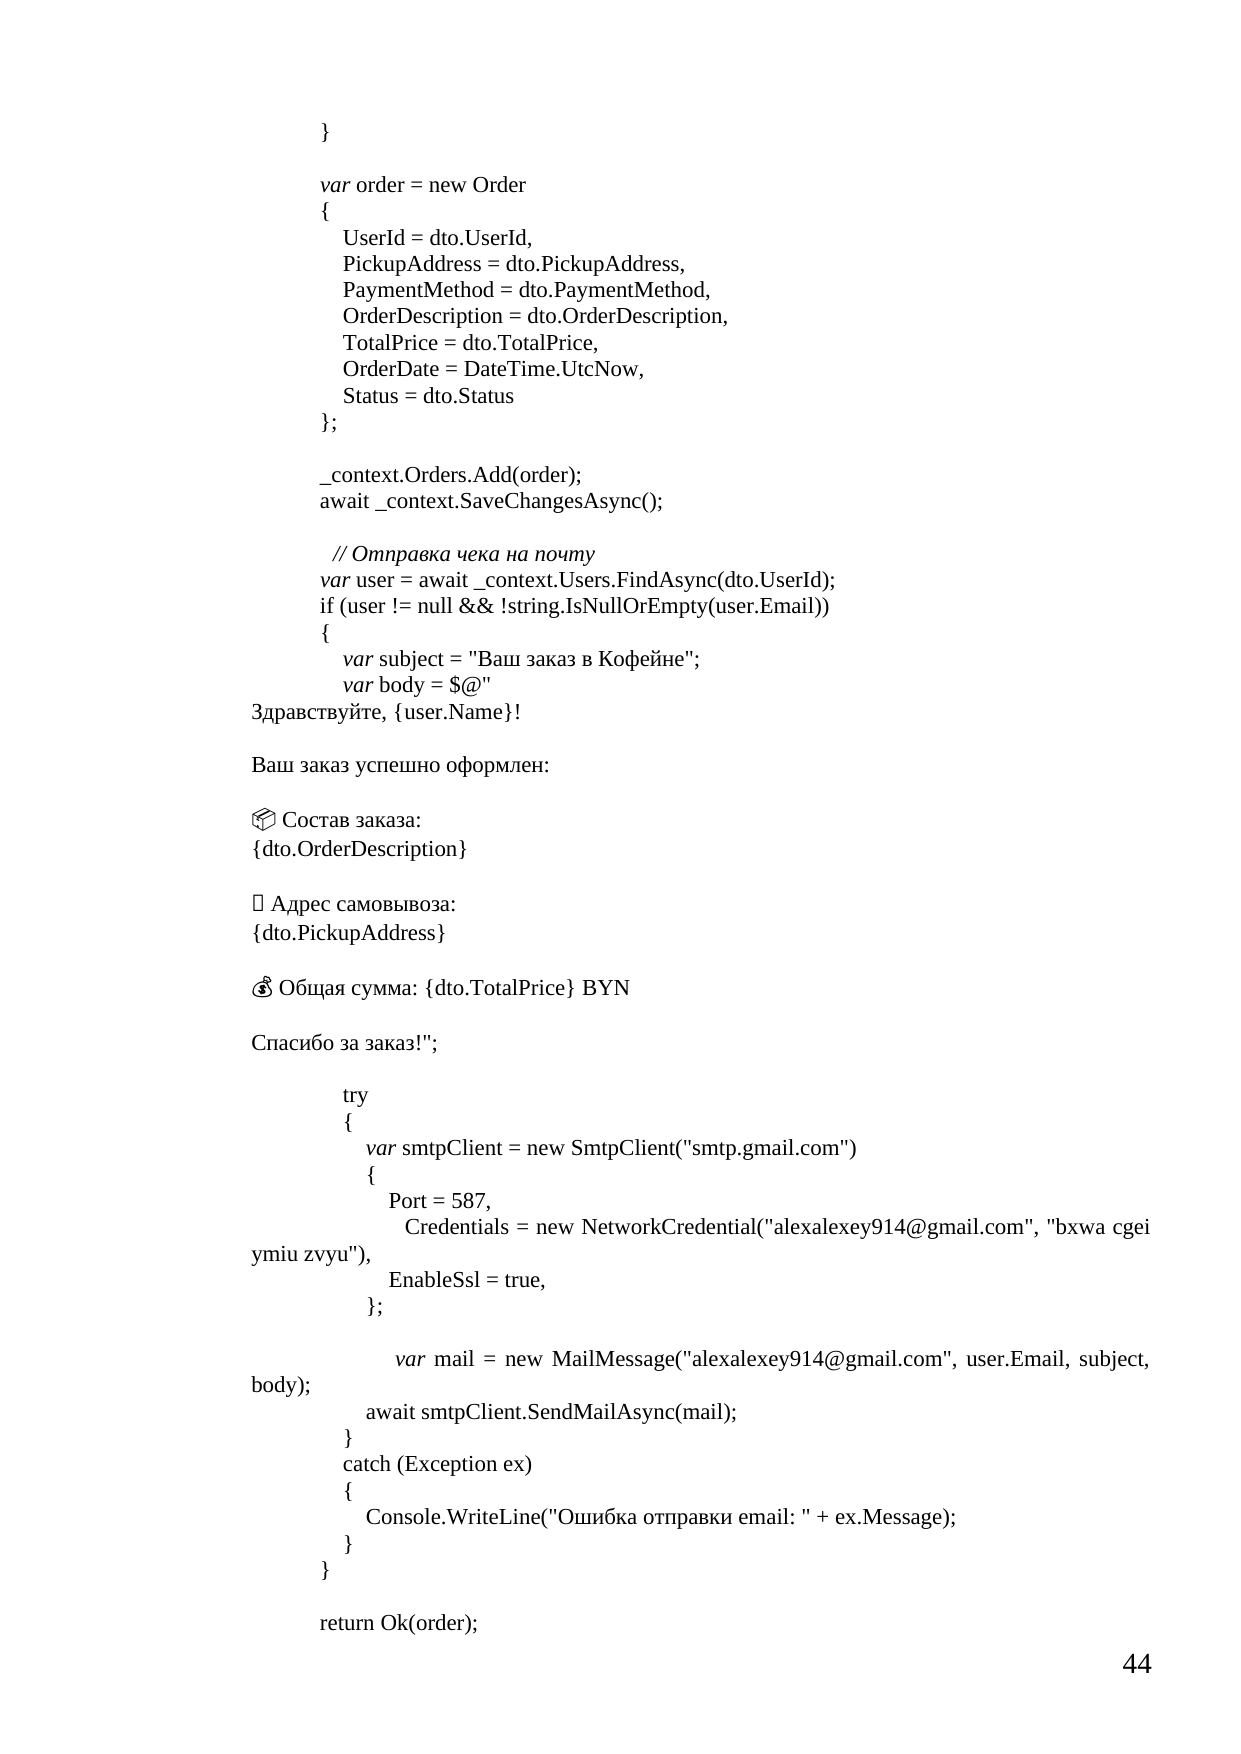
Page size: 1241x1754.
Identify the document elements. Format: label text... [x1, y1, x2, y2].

text var smtpClient = new SmtpClient("smtp.gmail.com") [251, 1134, 1152, 1161]
text var body = $@" [251, 672, 1152, 698]
text // Отправка чека на почту [251, 540, 1152, 566]
text { [251, 197, 1152, 223]
text OrderDate = DateTime.UtcNow, [251, 355, 1152, 382]
text } [251, 118, 1152, 144]
text var user = await _context.Users.FindAsync(dto.UserId); [251, 566, 1152, 592]
text if (user != null && !string.IsNullOrEmpty(user.Email)) [251, 592, 1152, 619]
text }; [251, 1292, 1152, 1319]
text try [251, 1082, 1152, 1108]
text 💰 Общая сумма: {dto.TotalPrice} BYN [251, 971, 1152, 1002]
text Ваш заказ успешно оформлен: [251, 751, 1152, 777]
text catch (Exception ex) [251, 1451, 1152, 1477]
text Спасибо за заказ!"; [251, 1029, 1152, 1055]
text }; [251, 408, 1152, 434]
text {dto.OrderDescription} [251, 834, 1152, 861]
text EnableSsl = true, [251, 1266, 1152, 1292]
text var order = new Order [251, 171, 1152, 197]
text {dto.PickupAddress} [251, 918, 1152, 945]
text 📍 Адрес самовывоза: [251, 887, 1152, 918]
text Console.WriteLine("Ошибка отправки email: " + ex.Message); [251, 1503, 1152, 1529]
text } [251, 1529, 1152, 1556]
text { [251, 1108, 1152, 1134]
text } [251, 1556, 1152, 1582]
text Status = dto.Status [251, 382, 1152, 408]
text PaymentMethod = dto.PaymentMethod, [251, 276, 1152, 303]
text } [251, 1424, 1152, 1451]
text UserId = dto.UserId, [251, 223, 1152, 250]
text { [251, 1477, 1152, 1503]
text await smtpClient.SendMailAsync(mail); [251, 1398, 1152, 1424]
text Credentials = new NetworkCredential("alexalexey914@gmail.com", "bxwa cgei ymiu zvyu"), [251, 1213, 1152, 1266]
text OrderDescription = dto.OrderDescription, [251, 303, 1152, 329]
text { [251, 1161, 1152, 1187]
text { [251, 619, 1152, 645]
text Здравствуйте, {user.Name}! [251, 698, 1152, 724]
text 📦 Состав заказа: [251, 803, 1152, 834]
text PickupAddress = dto.PickupAddress, [251, 250, 1152, 276]
text await _context.SaveChangesAsync(); [251, 487, 1152, 513]
text _context.Orders.Add(order); [251, 461, 1152, 487]
text var mail = new MailMessage("alexalexey914@gmail.com", user.Email, subject, body); [251, 1345, 1152, 1398]
text var subject = "Ваш заказ в Кофейне"; [251, 645, 1152, 672]
text Port = 587, [251, 1187, 1152, 1213]
text return Ok(order); [251, 1609, 1152, 1635]
text TotalPrice = dto.TotalPrice, [251, 329, 1152, 355]
